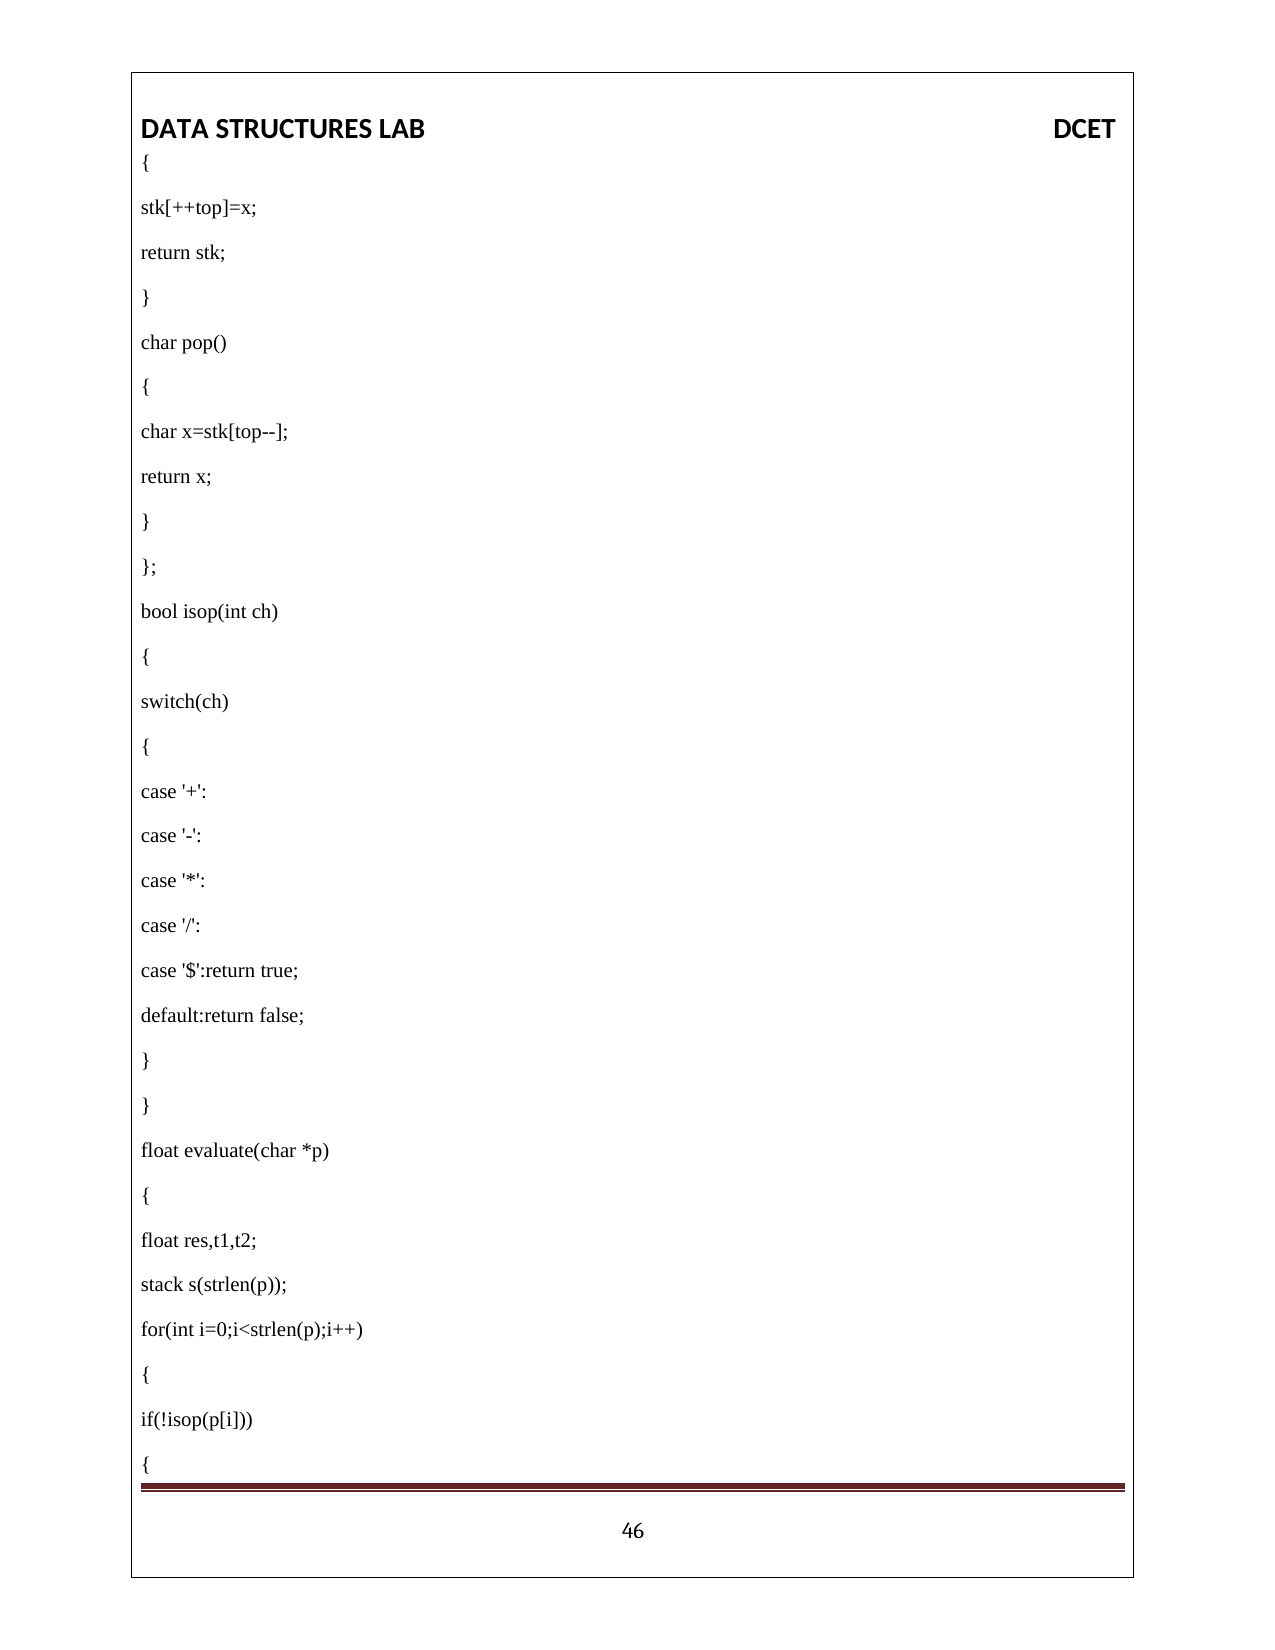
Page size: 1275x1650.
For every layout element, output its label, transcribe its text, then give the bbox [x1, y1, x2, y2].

text { [141, 150, 1125, 174]
text { [141, 734, 1125, 758]
text stk[++top]=x; [141, 195, 1125, 219]
text case '$':return true; [141, 958, 1125, 982]
text bool isop(int ch) [141, 599, 1125, 623]
text case '-': [141, 823, 1125, 847]
text { [141, 374, 1125, 398]
text char x=stk[top--]; [141, 419, 1125, 443]
text }; [141, 554, 1125, 578]
text float res,t1,t2; [141, 1227, 1125, 1252]
text return stk; [141, 240, 1125, 264]
text { [141, 644, 1125, 668]
text for(int i=0;i<strlen(p);i++) [141, 1317, 1125, 1341]
text char pop() [141, 329, 1125, 354]
text } [141, 1048, 1125, 1072]
text { [141, 1183, 1125, 1207]
text stack s(strlen(p)); [141, 1272, 1125, 1296]
text float evaluate(char *p) [141, 1138, 1125, 1162]
text if(!isop(p[i])) [141, 1407, 1125, 1431]
text return x; [141, 464, 1125, 488]
text case '/': [141, 913, 1125, 937]
text } [141, 285, 1125, 309]
text switch(ch) [141, 689, 1125, 713]
text case '+': [141, 778, 1125, 803]
text { [141, 1362, 1125, 1386]
text default:return false; [141, 1003, 1125, 1027]
text } [141, 1093, 1125, 1117]
text case '*': [141, 868, 1125, 892]
text { [141, 1452, 1125, 1476]
text } [141, 509, 1125, 533]
